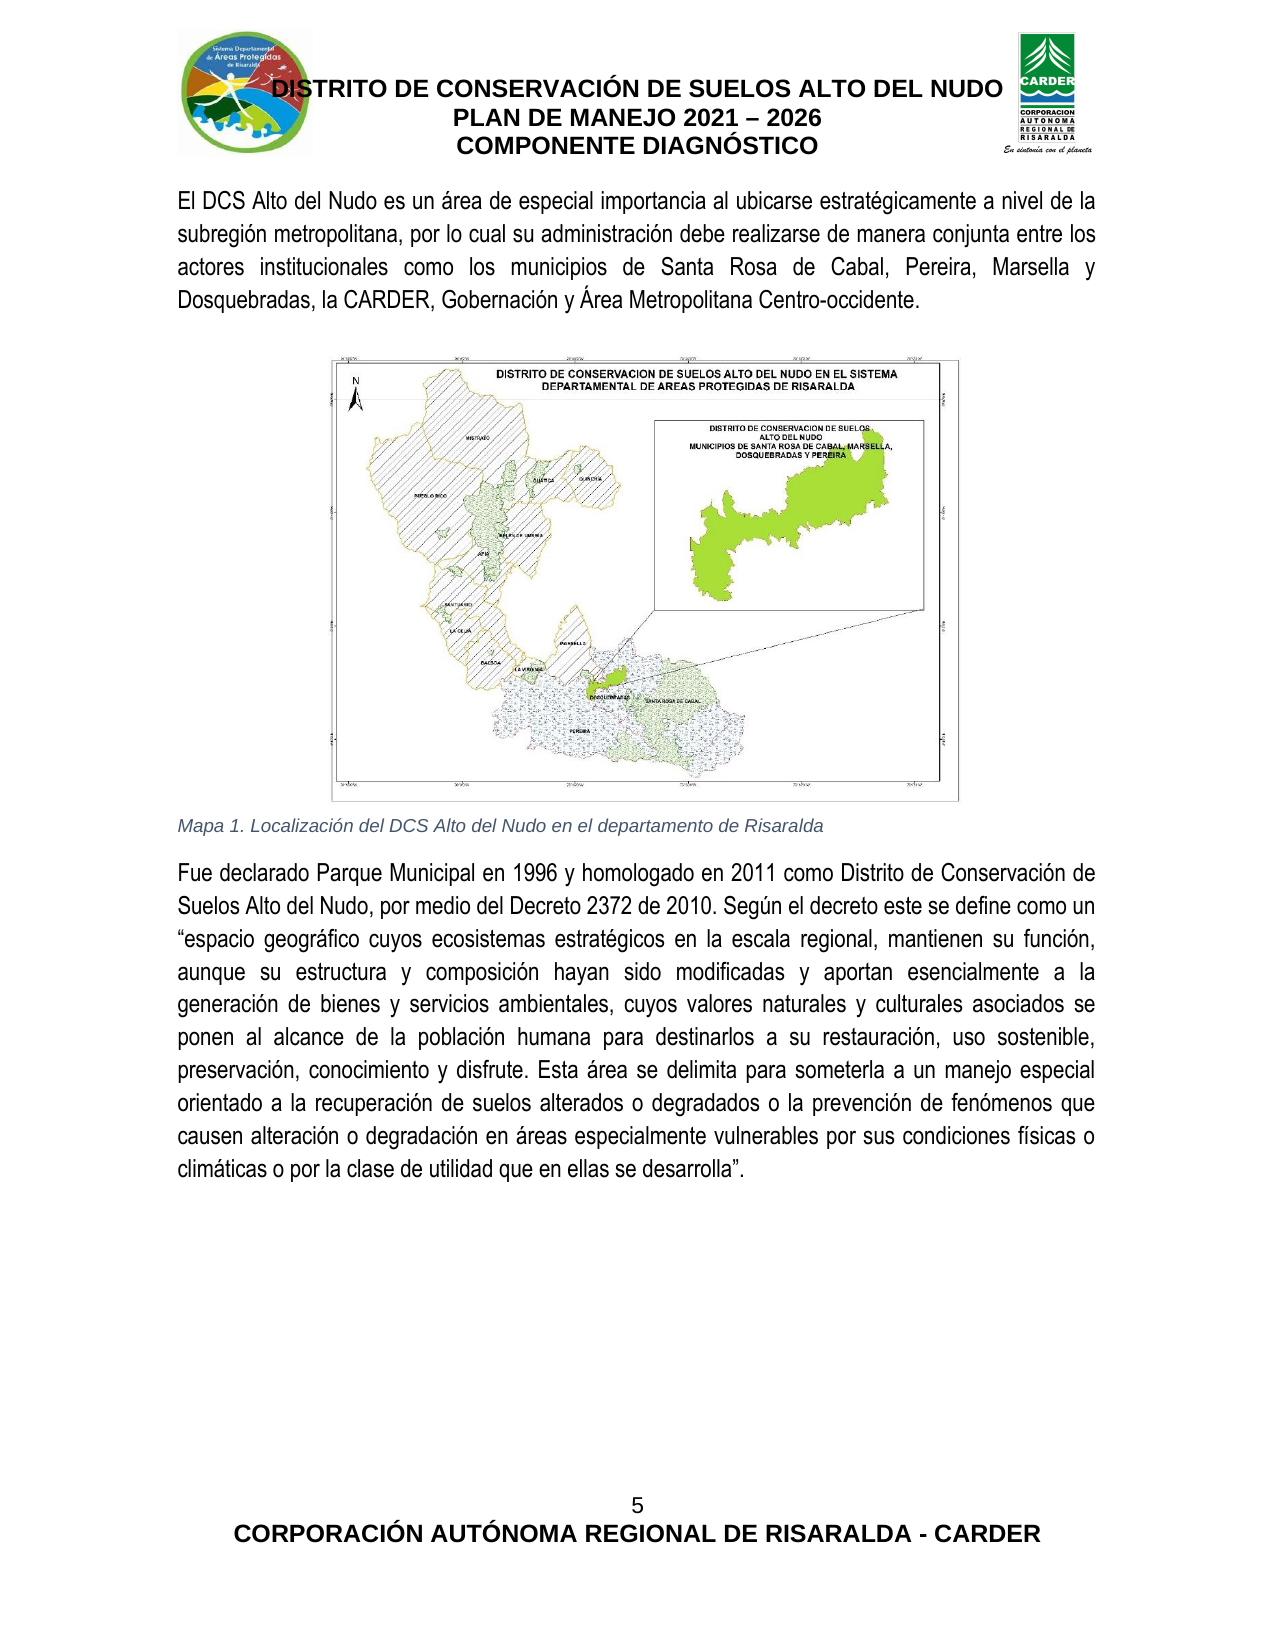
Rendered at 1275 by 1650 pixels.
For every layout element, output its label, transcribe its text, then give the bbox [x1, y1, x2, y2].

text Fue declarado Parque Municipal en 1996 y homologado en 2011 como Distrito de Conservación de Suelos Alto del Nudo, por medio del Decreto 2372 de 2010. Según el decreto este se define como un “espacio geográfico cuyos ecosistemas estratégicos en la escala regional, mantienen su función, aunque su estructura y composición hayan sido modificadas y aportan esencialmente a la generación de bienes y servicios ambientales, cuyos valores naturales y culturales asociados se ponen al alcance de la población humana para destinarlos a su restauración, uso sostenible, preservación, conocimiento y disfrute. Esta área se delimita para someterla a un manejo especial orientado a la recuperación de suelos alterados o degradados o la prevención de fenómenos que causen alteración o degradación en áreas especialmente vulnerables por sus condiciones físicas o climáticas o por la clase de utilidad que en ellas se desarrolla”. [177, 858, 1098, 1183]
picture [177, 29, 314, 158]
picture [998, 25, 1098, 164]
text Mapa 1. Localización del DCS Alto del Nudo en el departamento de Risaralda [177, 815, 1098, 837]
picture [311, 351, 964, 812]
text El DCS Alto del Nudo es un área de especial importancia al ubicarse estratégicamente a nivel de la subregión metropolitana, por lo cual su administración debe realizarse de manera conjunta entre los actores institucionales como los municipios de Santa Rosa de Cabal, Pereira, Marsella y Dosquebradas, la CARDER, Gobernación y Área Metropolitana Centro-occidente. [177, 186, 1098, 314]
